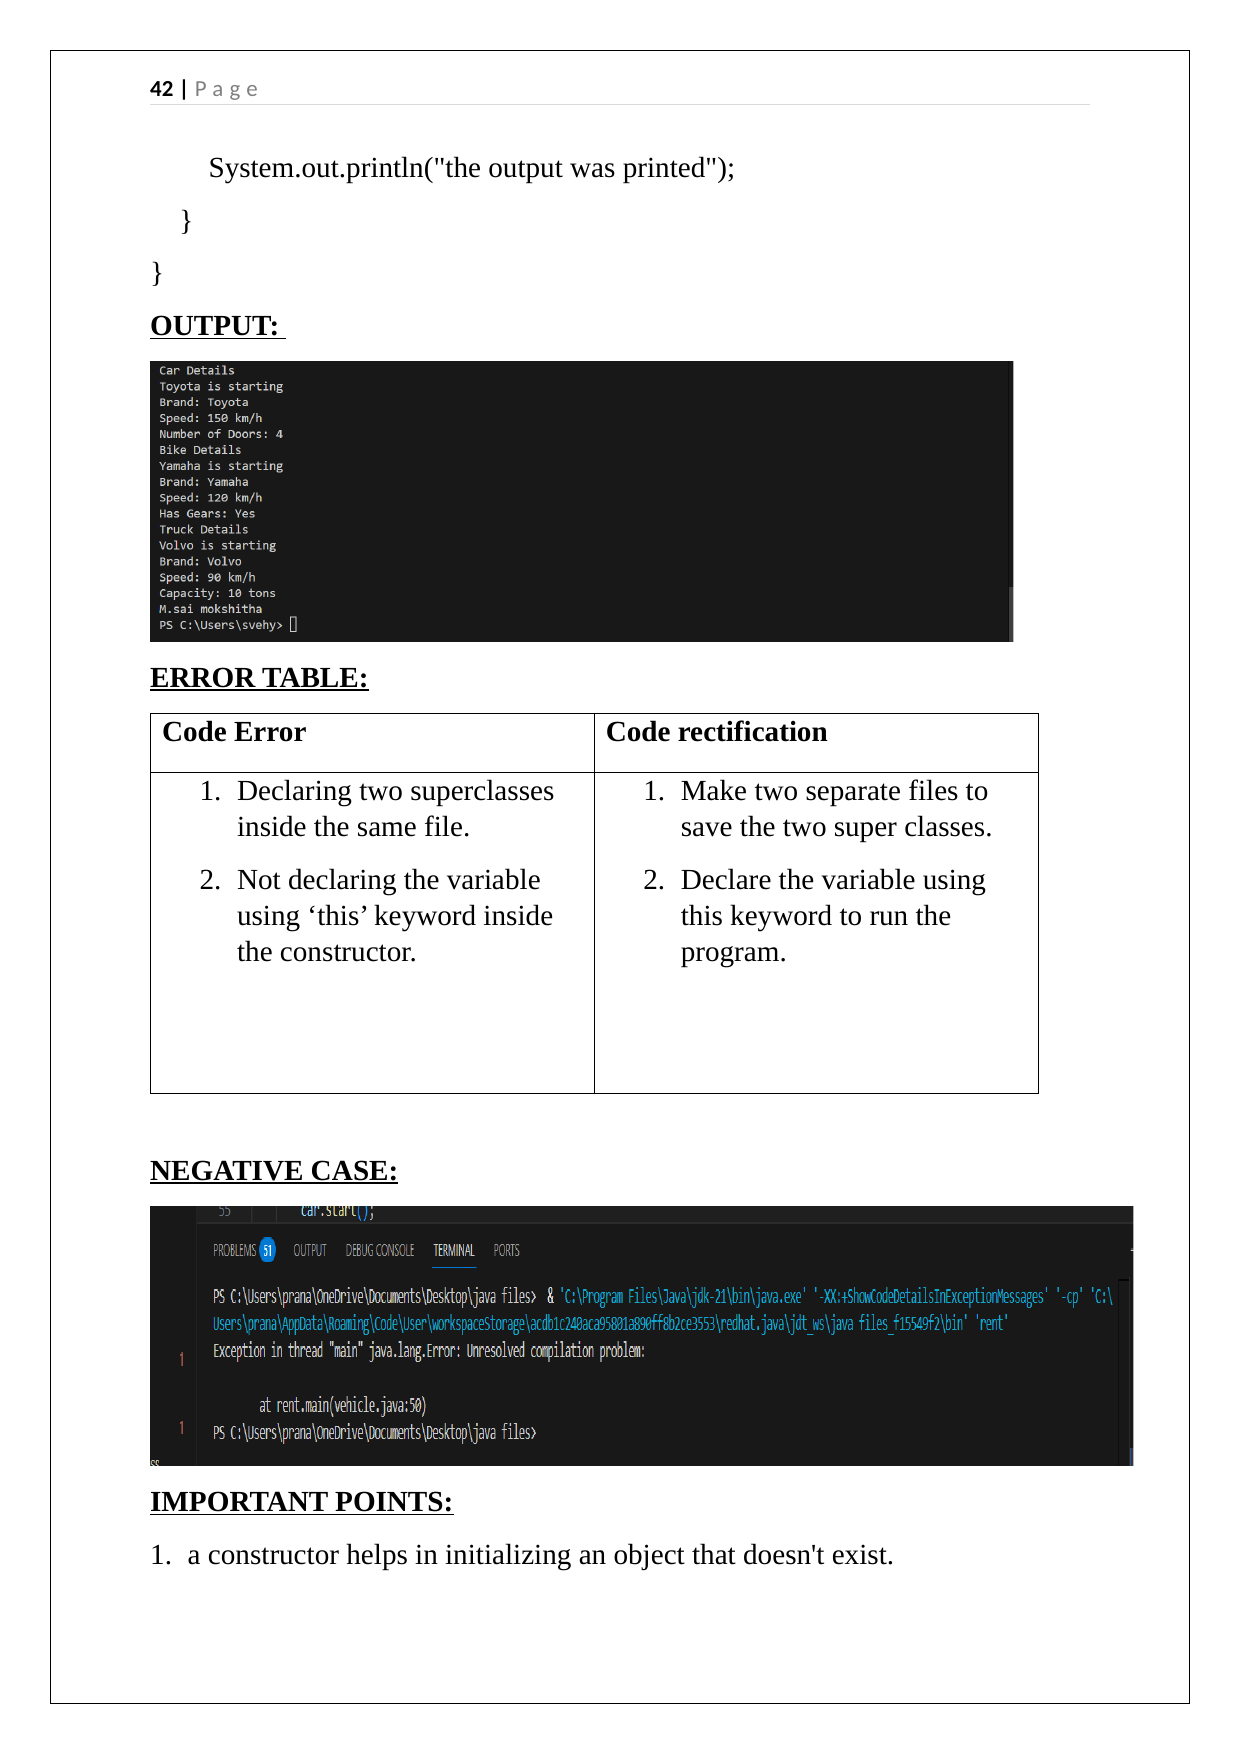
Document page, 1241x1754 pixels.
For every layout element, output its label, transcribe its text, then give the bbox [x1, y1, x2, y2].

table_header Code Error [151, 714, 594, 772]
text NEGATIVE CASE: [150, 1153, 1090, 1187]
list a constructor helps in initializing an object that doesn't exist. [150, 1537, 1090, 1571]
picture [150, 361, 1014, 642]
table_header Code rectification [595, 714, 1038, 772]
text IMPORTANT POINTS: [150, 1484, 1090, 1518]
picture [150, 1206, 1134, 1466]
text ERROR TABLE: [150, 660, 1090, 694]
text } [150, 203, 1090, 236]
text } [150, 256, 1090, 289]
text OUTPUT: [150, 308, 1090, 342]
table_cell Make two separate files to save the two super classes. Declare the variable using this keyword to run the program. [595, 773, 1038, 1093]
text System.out.println("the output was printed"); [150, 150, 1090, 183]
table_cell Declaring two superclasses inside the same file. Not declaring the variable using ‘this’ keyword inside the constructor. [151, 773, 594, 1093]
